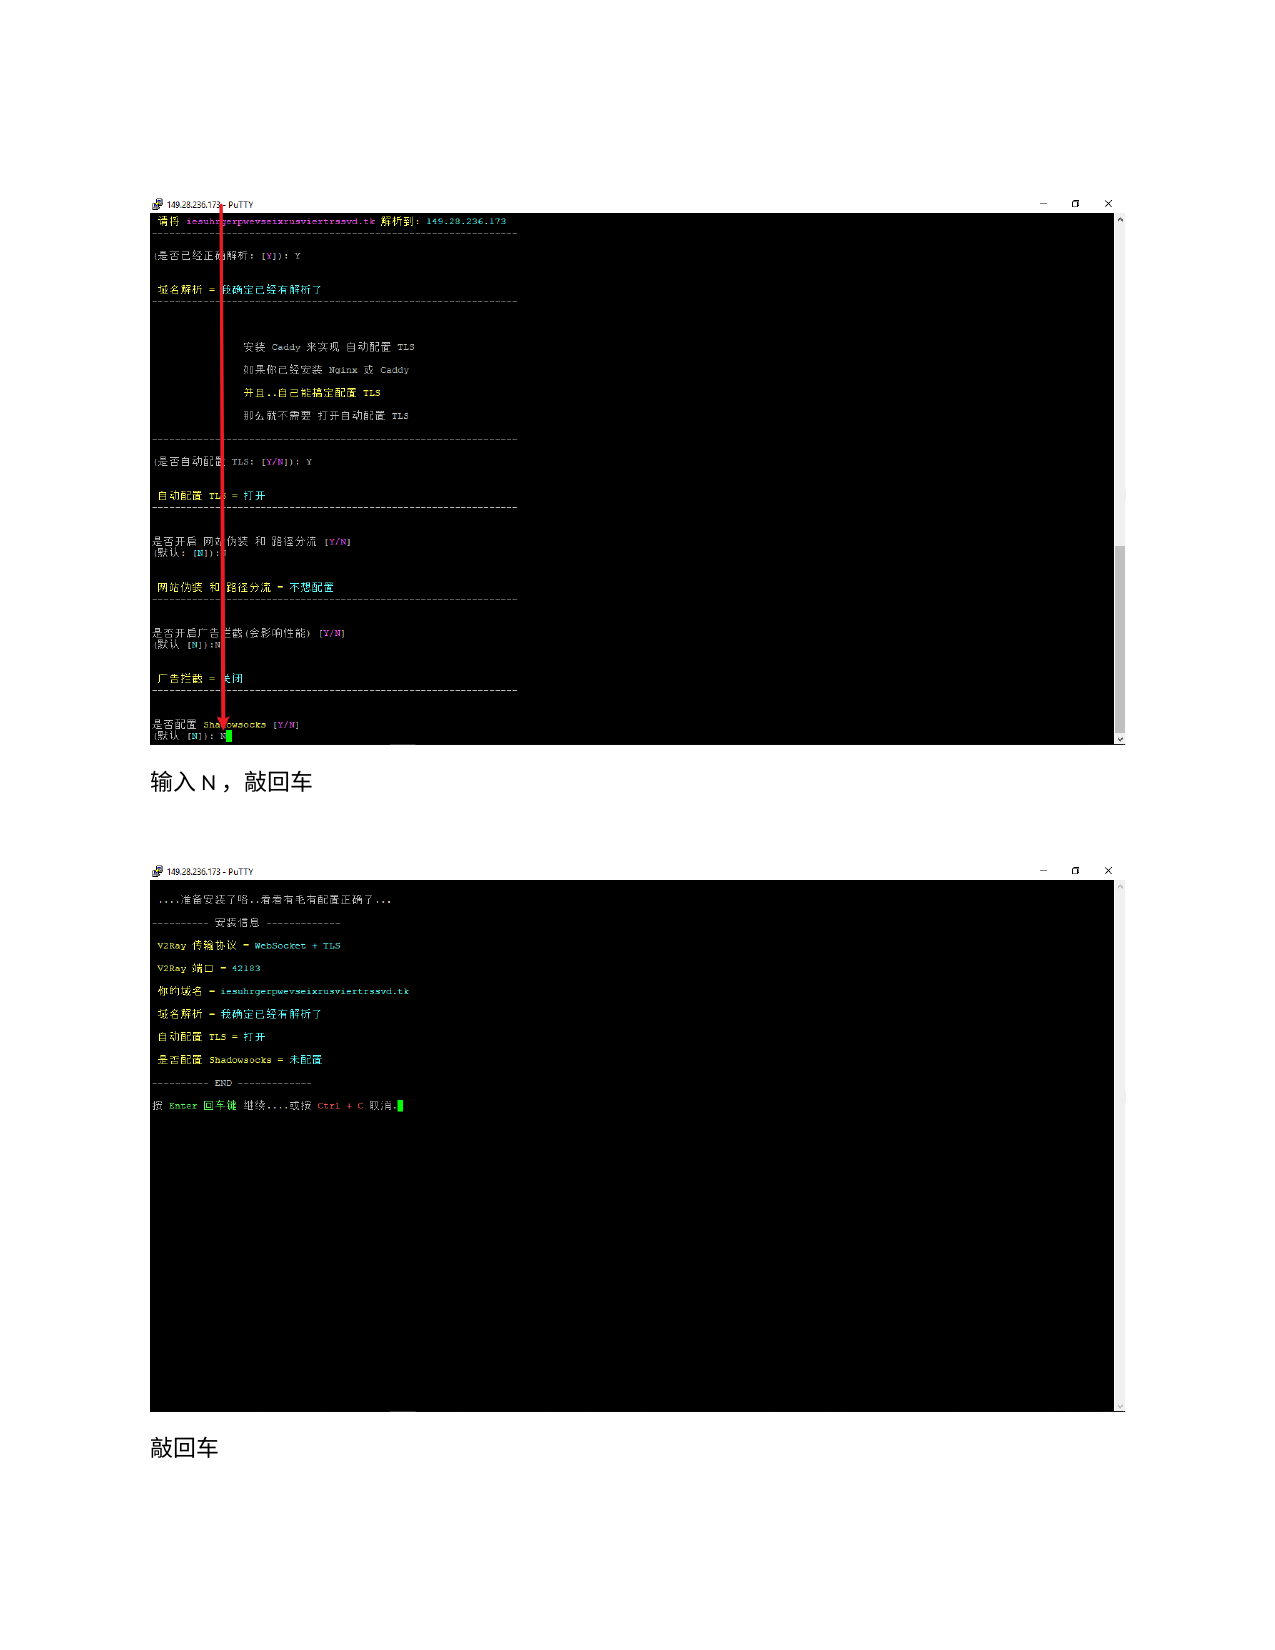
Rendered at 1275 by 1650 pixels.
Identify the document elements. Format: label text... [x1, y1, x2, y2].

text 敲回车 [150, 1430, 1125, 1463]
text 输入 N ，敲回车 [150, 764, 1125, 797]
picture [150, 863, 1125, 1412]
picture [150, 196, 1125, 745]
